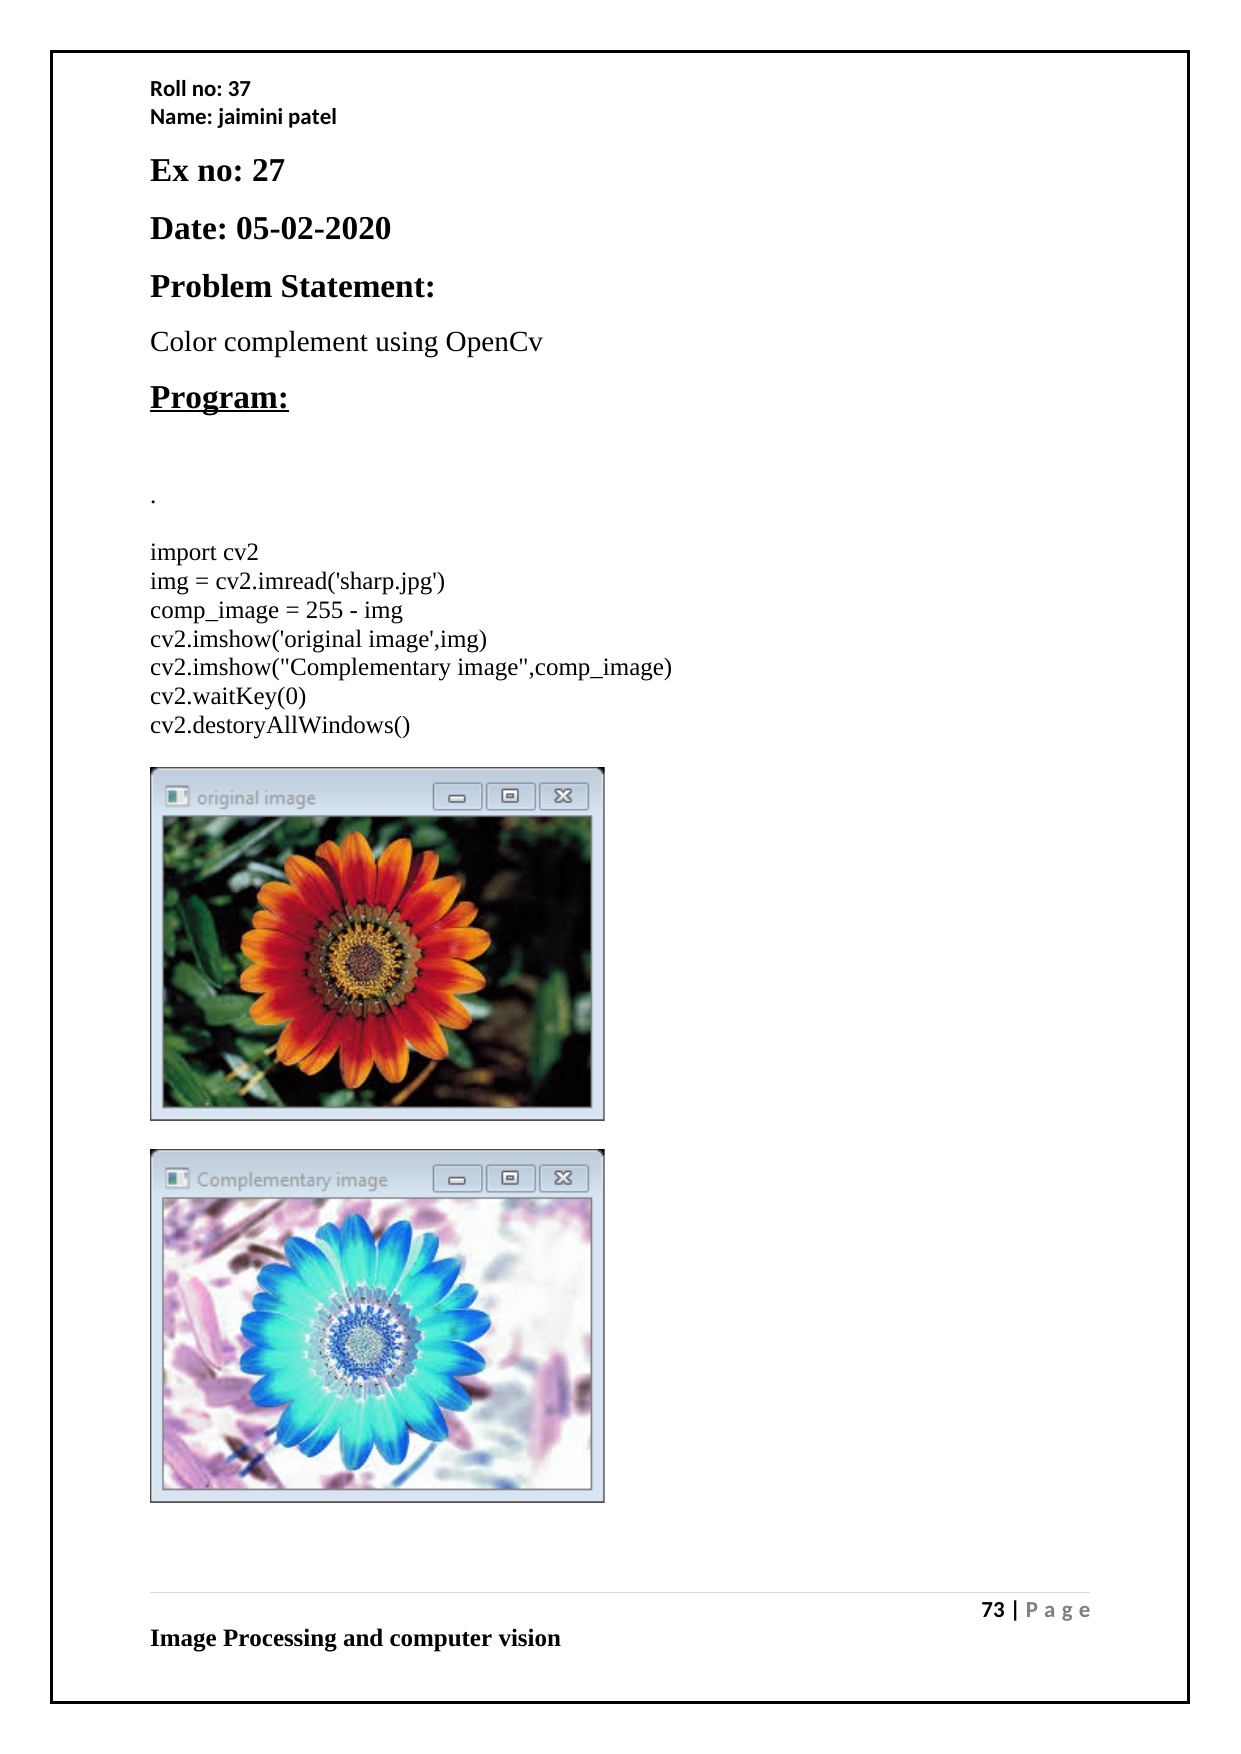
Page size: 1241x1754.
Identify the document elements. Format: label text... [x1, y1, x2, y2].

text Problem Statement: [150, 266, 1090, 304]
text Date: 05-02-2020 [150, 208, 1090, 246]
text img = cv2.imread('sharp.jpg') [150, 566, 1090, 595]
text Program: [150, 377, 1090, 415]
text Color complement using OpenCv [150, 324, 1090, 358]
text import cv2 [150, 537, 1090, 566]
text cv2.imshow("Complementary image",comp_image) [150, 652, 1090, 681]
text cv2.destoryAllWindows() [150, 710, 1090, 739]
text Ex no: 27 [150, 150, 1090, 188]
text . [150, 480, 1090, 509]
text cv2.waitKey(0) [150, 681, 1090, 710]
text comp_image = 255 - img [150, 595, 1090, 624]
text cv2.imshow('original image',img) [150, 624, 1090, 652]
